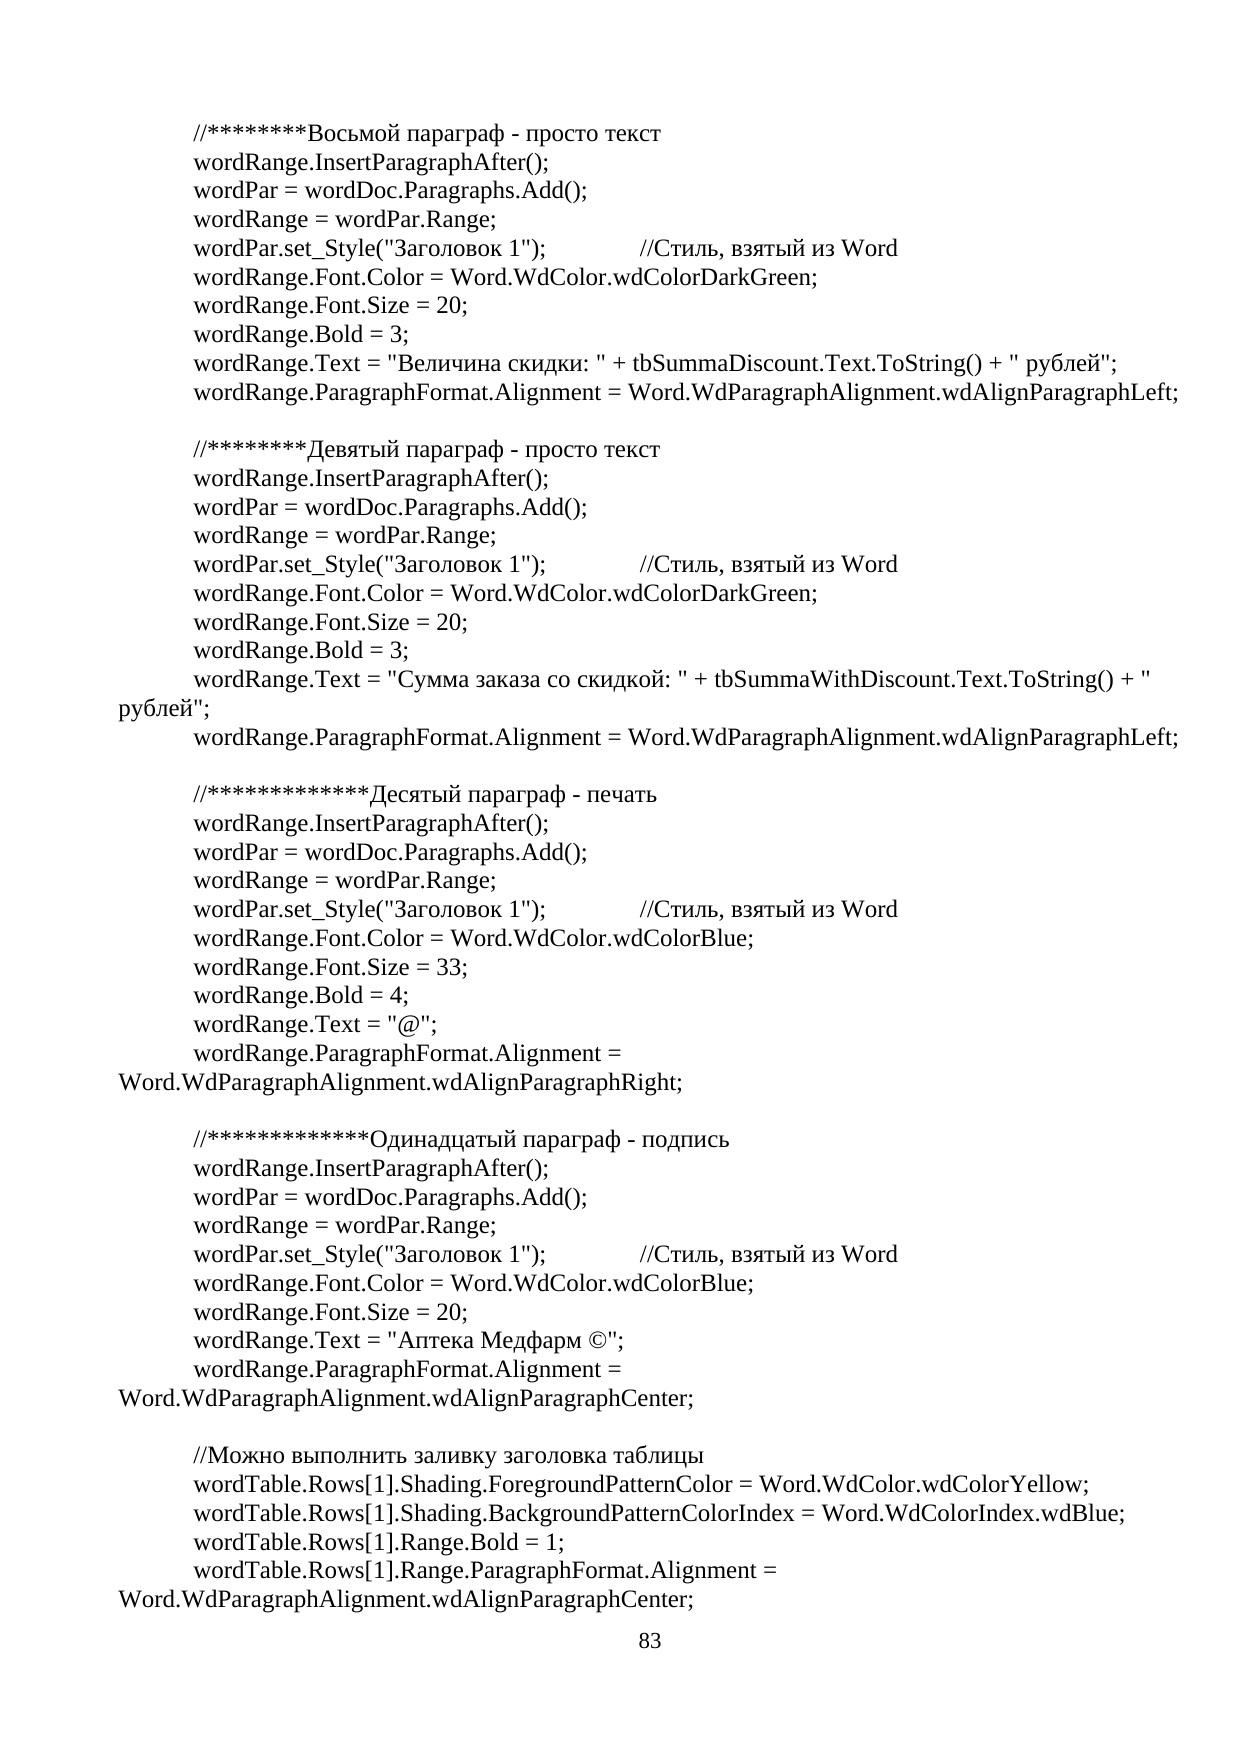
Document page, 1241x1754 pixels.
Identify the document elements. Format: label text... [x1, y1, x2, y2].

text wordRange.InsertParagraphAfter(); [118, 147, 1181, 176]
text wordPar = wordDoc.Paragraphs.Add(); [118, 492, 1181, 521]
text wordRange.Font.Size = 20; [118, 291, 1181, 319]
text wordRange = wordPar.Range; [118, 204, 1181, 233]
text wordRange.Font.Size = 20; [118, 607, 1181, 636]
text //********Восьмой параграф - просто текст [118, 118, 1181, 147]
text wordRange.Text = "Аптека Медфарм ©️"; [118, 1326, 1181, 1354]
text wordRange.Font.Size = 20; [118, 1297, 1181, 1326]
text wordRange.Text = "Величина скидки: " + tbSummaDiscount.Text.ToString() + " рублей"; [118, 348, 1181, 377]
text wordPar.set_Style("Заголовок 1"); //Стиль, взятый из Word [118, 233, 1181, 262]
text wordRange.Bold = 3; [118, 636, 1181, 664]
text wordRange.InsertParagraphAfter(); [118, 808, 1181, 837]
text wordTable.Rows[1].Shading.ForegroundPatternColor = Word.WdColor.wdColorYellow; [118, 1469, 1181, 1498]
text wordPar.set_Style("Заголовок 1"); //Стиль, взятый из Word [118, 894, 1181, 923]
text wordRange = wordPar.Range; [118, 866, 1181, 894]
text wordRange.Font.Color = Word.WdColor.wdColorDarkGreen; [118, 578, 1181, 607]
text wordRange.Font.Color = Word.WdColor.wdColorDarkGreen; [118, 262, 1181, 291]
text wordTable.Rows[1].Range.ParagraphFormat.Alignment = Word.WdParagraphAlignment.wdAlignParagraphCenter; [118, 1556, 1181, 1613]
text wordRange = wordPar.Range; [118, 1211, 1181, 1239]
text wordRange.InsertParagraphAfter(); [118, 463, 1181, 492]
text wordTable.Rows[1].Range.Bold = 1; [118, 1527, 1181, 1556]
text wordPar.set_Style("Заголовок 1"); //Стиль, взятый из Word [118, 549, 1181, 578]
text wordPar = wordDoc.Paragraphs.Add(); [118, 176, 1181, 204]
text wordRange.Bold = 3; [118, 319, 1181, 348]
text wordPar = wordDoc.Paragraphs.Add(); [118, 837, 1181, 866]
text wordRange.Bold = 4; [118, 981, 1181, 1009]
text wordPar = wordDoc.Paragraphs.Add(); [118, 1182, 1181, 1211]
text wordRange.Text = "@"; [118, 1009, 1181, 1038]
text wordRange = wordPar.Range; [118, 521, 1181, 549]
text wordTable.Rows[1].Shading.BackgroundPatternColorIndex = Word.WdColorIndex.wdBlue; [118, 1498, 1181, 1527]
text //Можно выполнить заливку заголовка таблицы [118, 1441, 1181, 1469]
text wordRange.Font.Color = Word.WdColor.wdColorBlue; [118, 1268, 1181, 1297]
text wordRange.ParagraphFormat.Alignment = Word.WdParagraphAlignment.wdAlignParagraphCenter; [118, 1354, 1181, 1412]
text wordRange.Text = "Сумма заказа со скидкой: " + tbSummaWithDiscount.Text.ToString() + " рублей"; [118, 664, 1181, 722]
text wordRange.ParagraphFormat.Alignment = Word.WdParagraphAlignment.wdAlignParagraphLeft; [118, 377, 1181, 406]
text wordRange.ParagraphFormat.Alignment = Word.WdParagraphAlignment.wdAlignParagraphLeft; [118, 722, 1181, 751]
text //********Девятый параграф - просто текст [118, 434, 1181, 463]
text wordRange.Font.Color = Word.WdColor.wdColorBlue; [118, 923, 1181, 952]
text wordRange.InsertParagraphAfter(); [118, 1153, 1181, 1182]
text wordRange.Font.Size = 33; [118, 952, 1181, 981]
text //*************Одинадцатый параграф - подпись [118, 1124, 1181, 1153]
text wordRange.ParagraphFormat.Alignment = Word.WdParagraphAlignment.wdAlignParagraphRight; [118, 1038, 1181, 1096]
text wordPar.set_Style("Заголовок 1"); //Стиль, взятый из Word [118, 1239, 1181, 1268]
text //*************Десятый параграф - печать [118, 779, 1181, 808]
